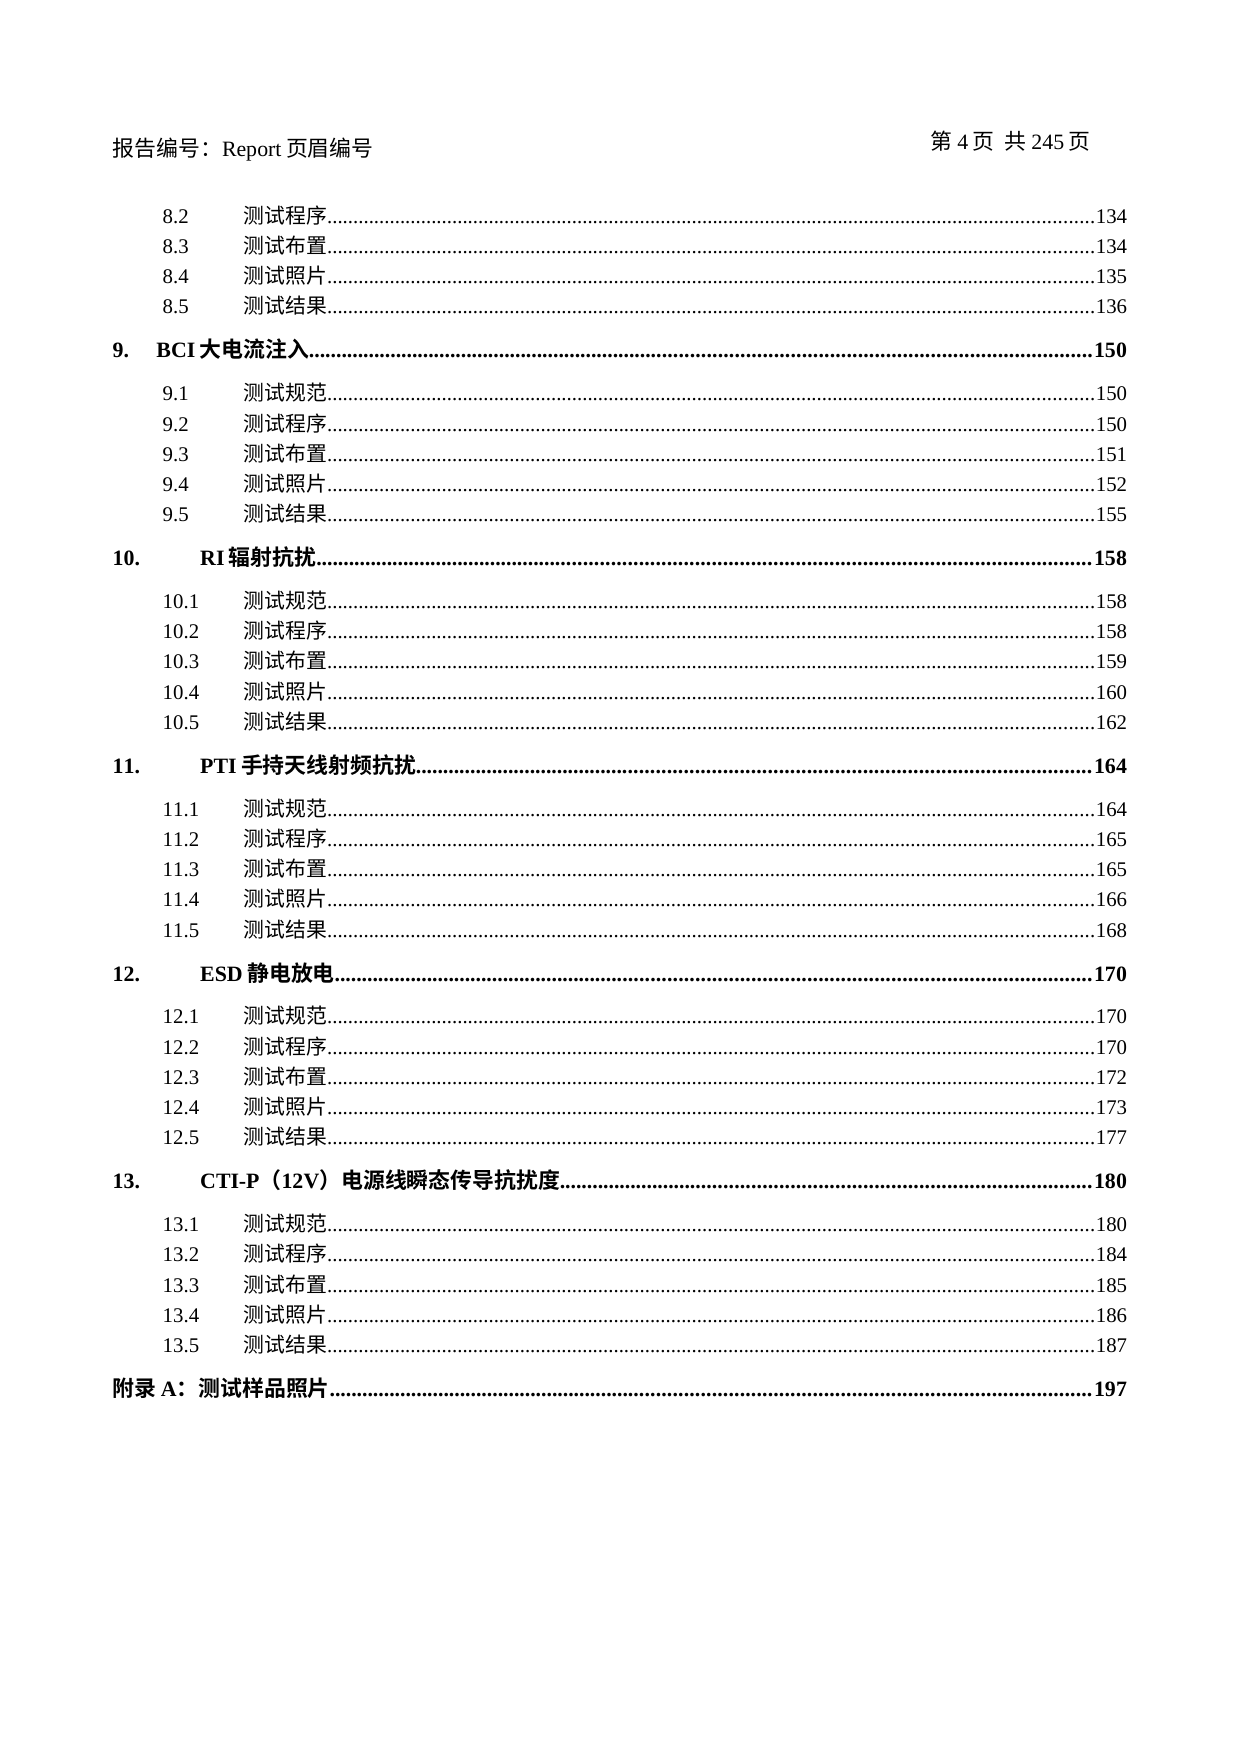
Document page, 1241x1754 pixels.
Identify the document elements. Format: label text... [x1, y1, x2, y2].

text 10.4 测试照片 160 [162, 675, 1128, 705]
text 12. ESD静电放电 170 [112, 956, 1128, 987]
text 12.4 测试照片 173 [162, 1090, 1128, 1121]
text 附录A：测试样品照片 197 [112, 1371, 1128, 1403]
text 13. CTI-P（12V）电源线瞬态传导抗扰度 180 [112, 1163, 1128, 1195]
text 12.1 测试规范 170 [162, 1000, 1128, 1030]
text 9.3 测试布置 151 [162, 437, 1128, 467]
text 10.3 测试布置 159 [162, 645, 1128, 675]
text 12.2 测试程序 170 [162, 1030, 1128, 1060]
text 11. PTI手持天线射频抗扰 164 [112, 748, 1128, 779]
text 9.2 测试程序 150 [162, 407, 1128, 437]
text 13.4 测试照片 186 [162, 1298, 1128, 1328]
text 13.1 测试规范 180 [162, 1207, 1128, 1238]
text 13.3 测试布置 185 [162, 1268, 1128, 1298]
text 8.4 测试照片 135 [162, 259, 1128, 290]
text 11.1 测试规范 164 [162, 792, 1128, 822]
text 11.2 测试程序 165 [162, 822, 1128, 852]
text 8.3 测试布置 134 [162, 229, 1128, 259]
text 10.5 测试结果 162 [162, 705, 1128, 735]
text 11.5 测试结果 168 [162, 913, 1128, 943]
text 10. RI辐射抗扰 158 [112, 540, 1128, 572]
text 12.3 测试布置 172 [162, 1060, 1128, 1090]
text 12.5 测试结果 177 [162, 1121, 1128, 1151]
text 9. BCI大电流注入 150 [112, 332, 1128, 364]
text 9.4 测试照片 152 [162, 467, 1128, 497]
text 13.2 测试程序 184 [162, 1238, 1128, 1268]
text 13.5 测试结果 187 [162, 1328, 1128, 1358]
text 9.5 测试结果 155 [162, 497, 1128, 528]
text 10.2 测试程序 158 [162, 614, 1128, 645]
text 11.4 测试照片 166 [162, 883, 1128, 913]
text 8.5 测试结果 136 [162, 290, 1128, 320]
text 11.3 测试布置 165 [162, 852, 1128, 883]
text 8.2 测试程序 134 [162, 199, 1128, 229]
text 9.1 测试规范 150 [162, 377, 1128, 407]
text 10.1 测试规范 158 [162, 584, 1128, 614]
